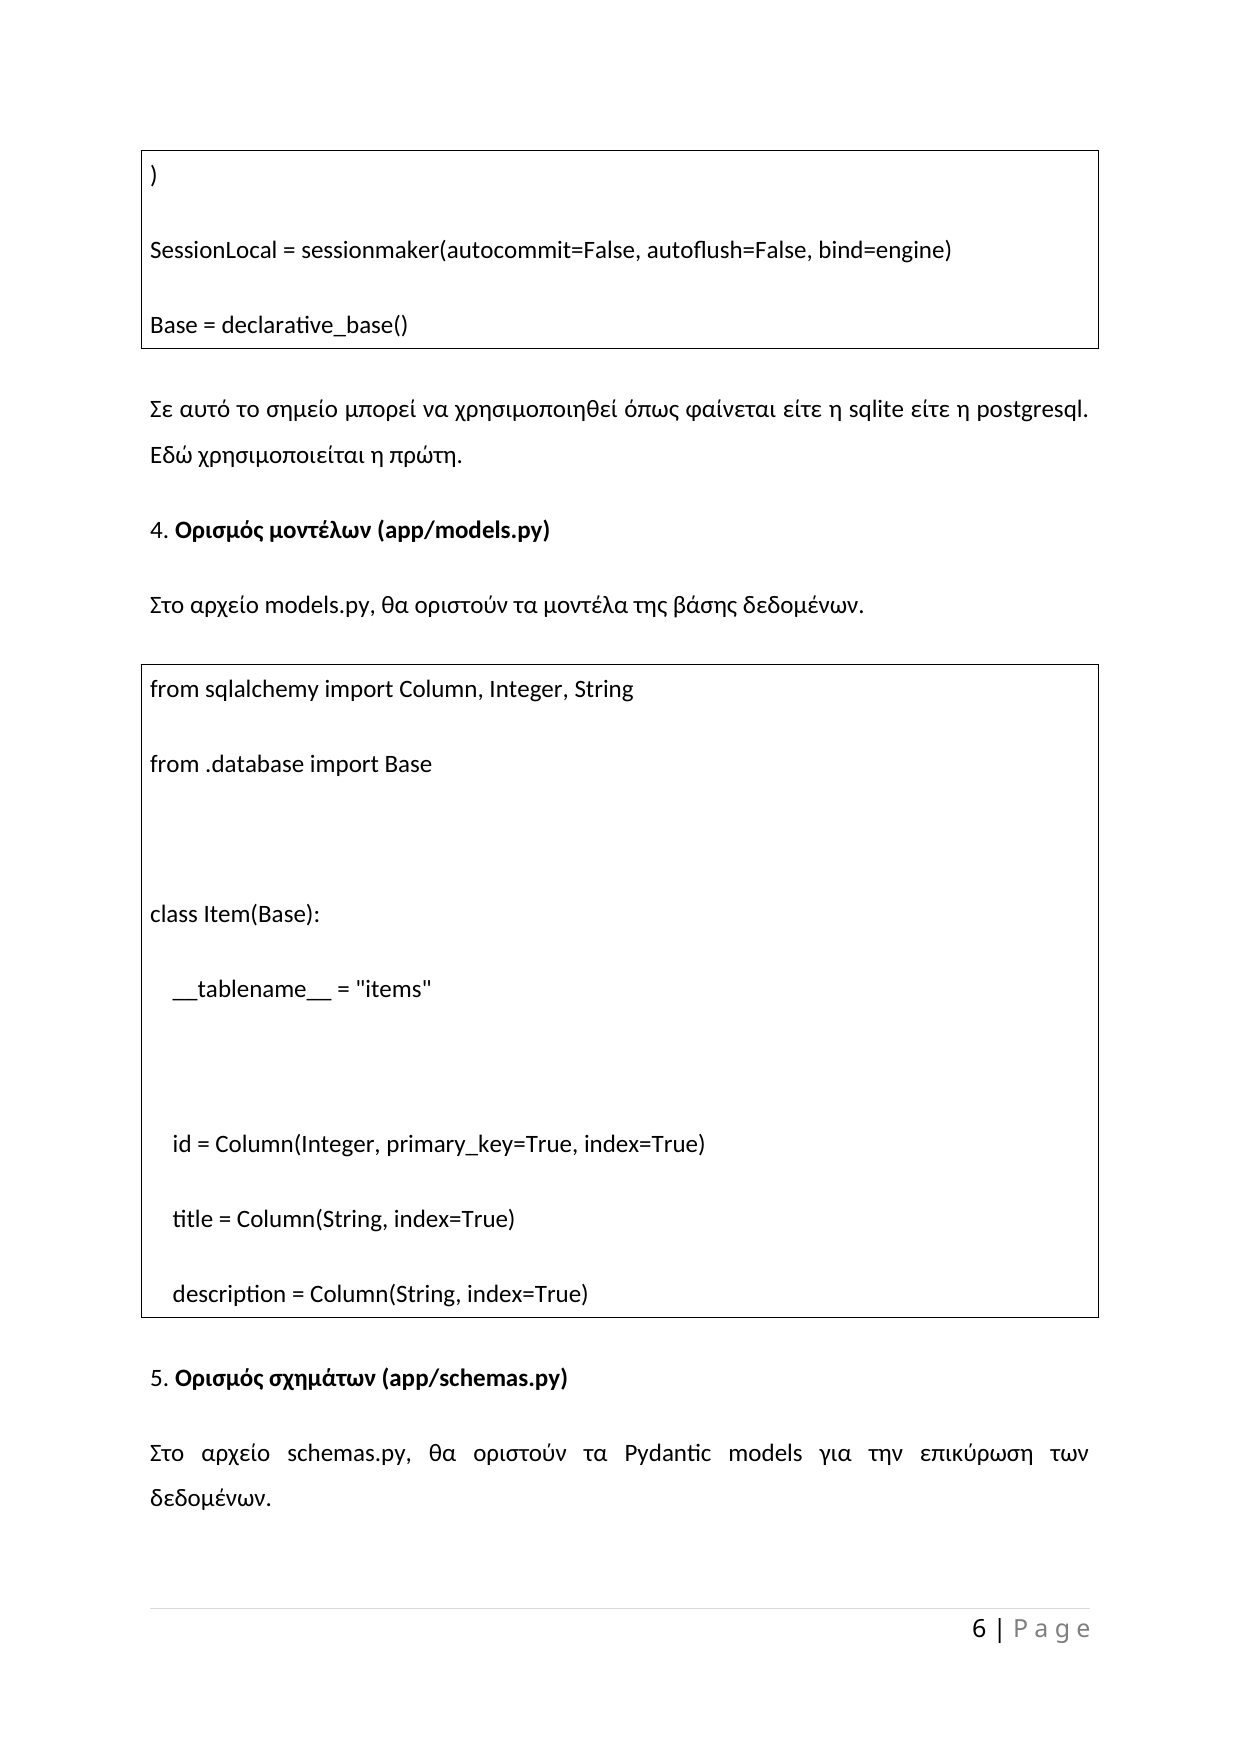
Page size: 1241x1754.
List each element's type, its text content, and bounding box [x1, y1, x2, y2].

text from .database import Base [142, 739, 1098, 779]
text title = Column(String, index=True) [142, 1193, 1098, 1233]
text description = Column(String, index=True) [142, 1268, 1098, 1317]
text __tablename__ = "items" [142, 963, 1098, 1003]
text ) [142, 151, 1098, 190]
text Στο αρχείο schemas.py, θα οριστούν τα Pydantic models για την επικύρωση των δεδομένων. [150, 1437, 1090, 1513]
text Base = declarative_base() [142, 300, 1098, 348]
text 4. Ορισμός μοντέλων (app/models.py) [150, 514, 1090, 544]
text id = Column(Integer, primary_key=True, index=True) [142, 1118, 1098, 1158]
text Στο αρχείο models.py, θα οριστούν τα μοντέλα της βάσης δεδομένων. [150, 589, 1090, 619]
text class Item(Base): [142, 888, 1098, 928]
text from sqlalchemy import Column, Integer, String [142, 665, 1098, 704]
text 5. Ορισμός σχημάτων (app/schemas.py) [150, 1362, 1090, 1392]
text Σε αυτό το σημείο μπορεί να χρησιμοποιηθεί όπως φαίνεται είτε η sqlite είτε η postgresql. Εδώ χρησιμοποιείται η πρώτη. [150, 393, 1090, 470]
text SessionLocal = sessionmaker(autocommit=False, autoflush=False, bind=engine) [142, 225, 1098, 265]
